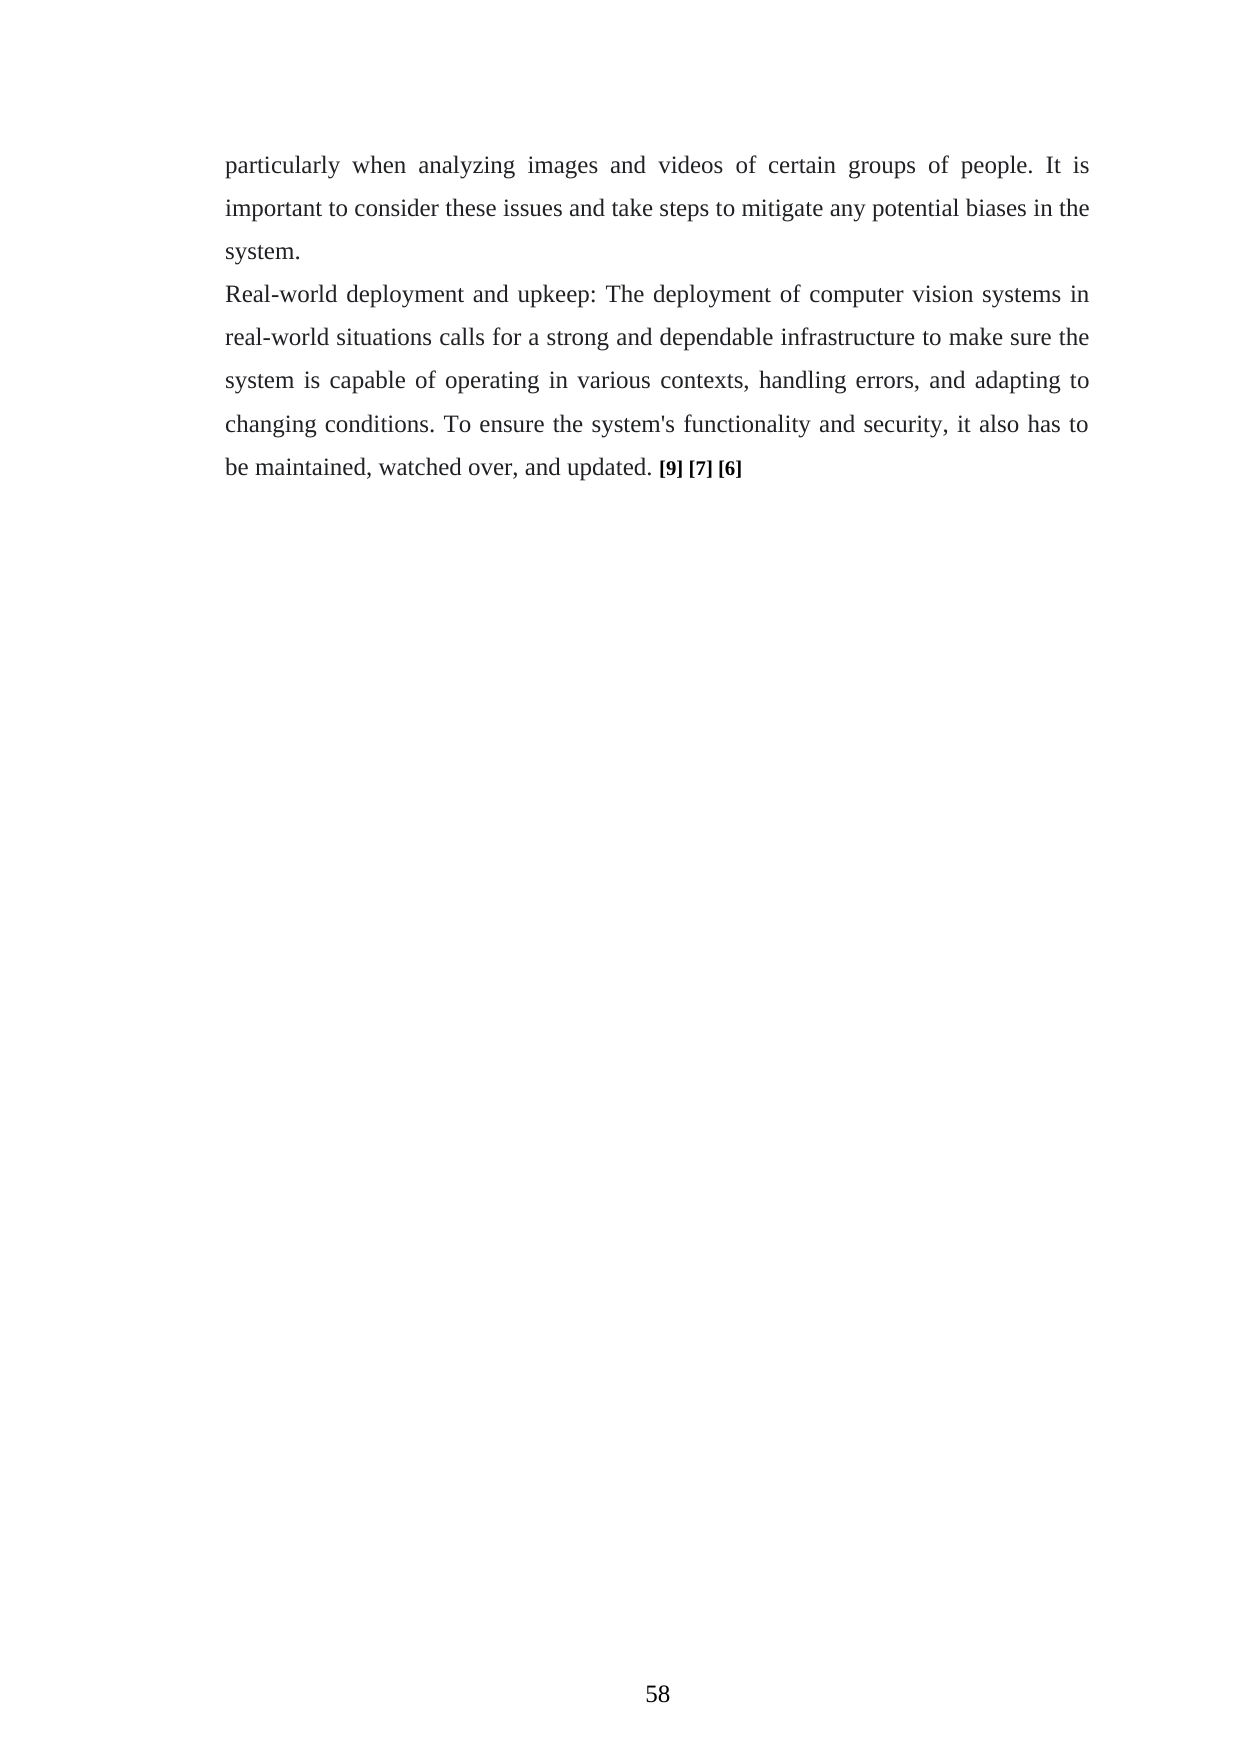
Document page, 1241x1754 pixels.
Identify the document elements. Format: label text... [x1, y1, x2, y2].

subtitle Real-world deployment and upkeep: The deployment of computer vision systems in real-world situations calls for a strong and dependable infrastructure to make sure the system is capable of operating in various contexts, handling errors, and adapting to changing conditions. To ensure the system's functionality and security, it also has to be maintained, watched over, and updated. [9] [7] [6] [225, 279, 1090, 481]
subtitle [225, 150, 1090, 265]
